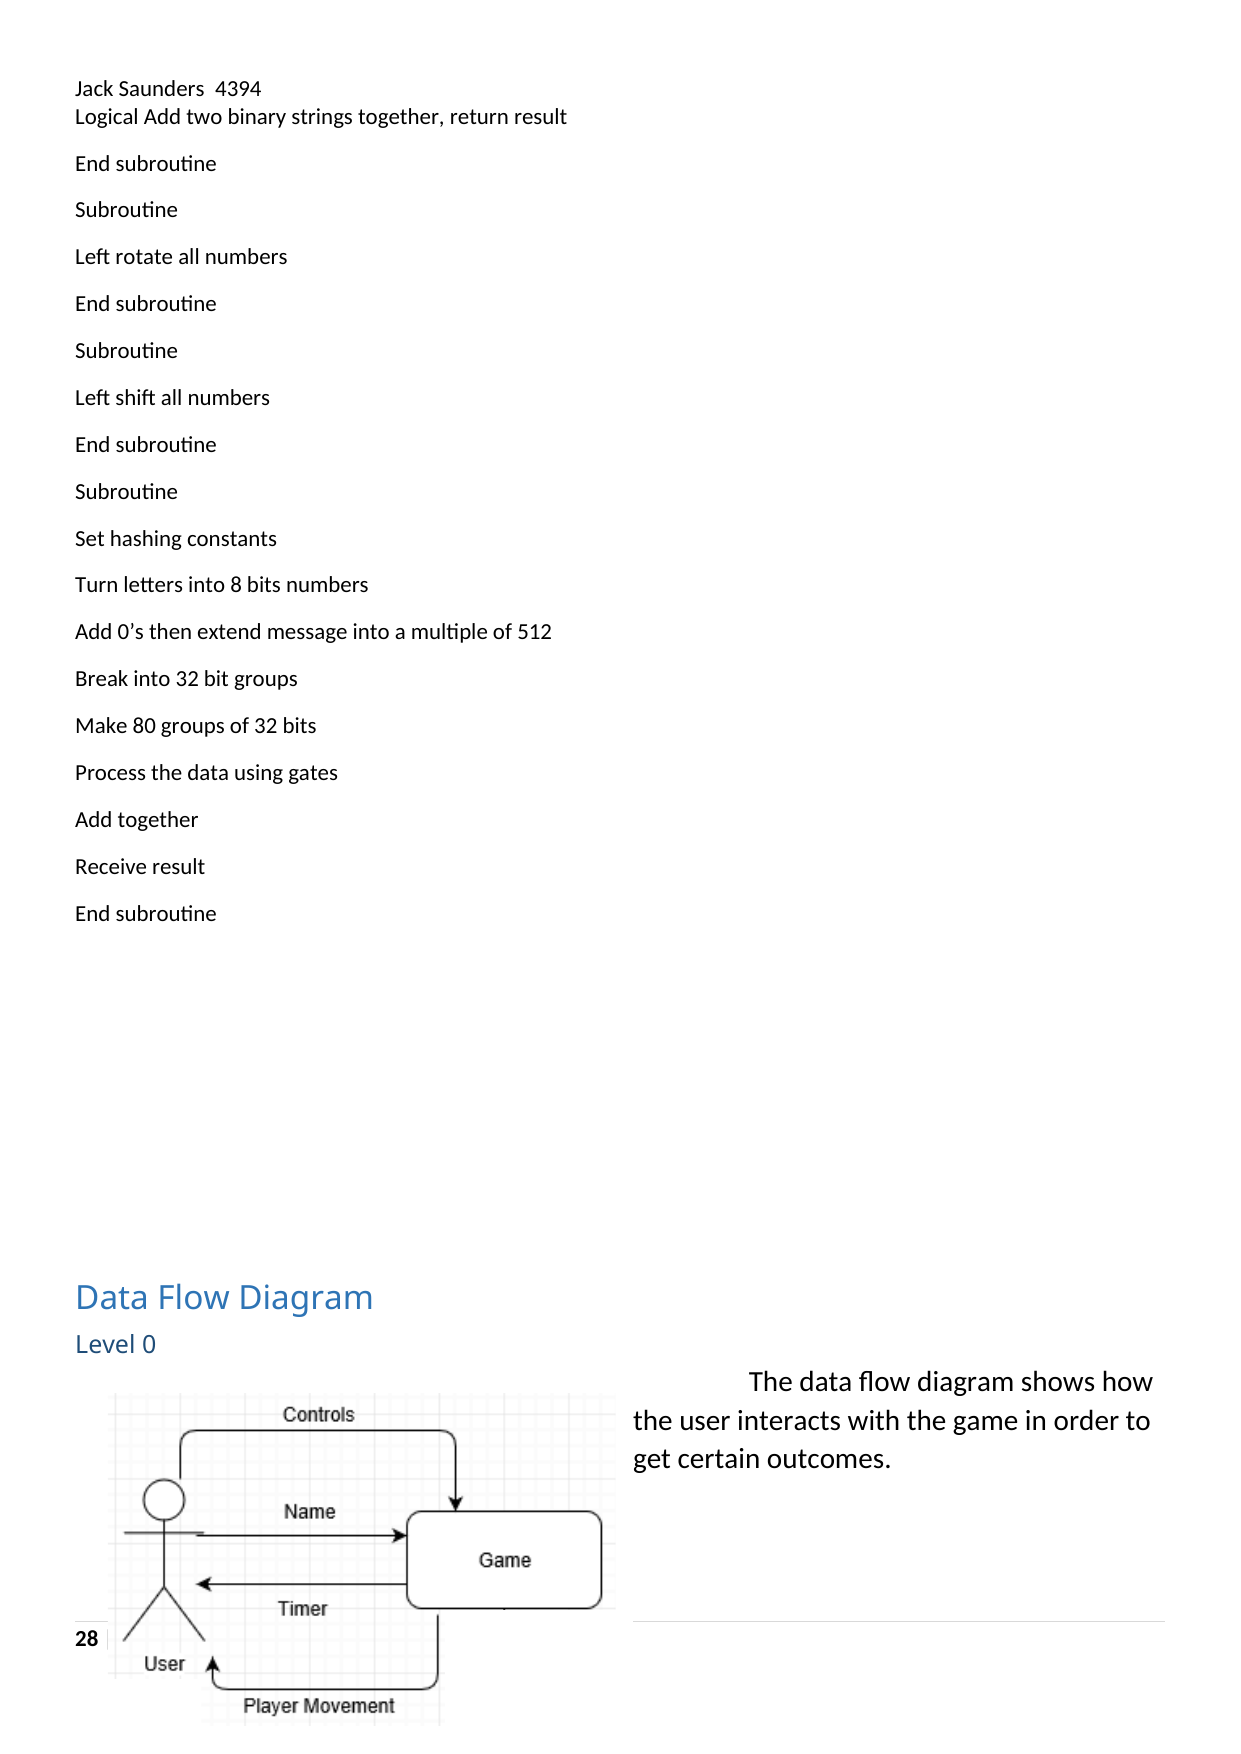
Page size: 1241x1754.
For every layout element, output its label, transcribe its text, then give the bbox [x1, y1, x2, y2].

text End subroutine [75, 430, 1165, 458]
text End subroutine [75, 149, 1165, 177]
text Subroutine [75, 196, 1165, 223]
subtitle Level 0 [75, 1327, 1165, 1361]
text Receive result [75, 852, 1165, 880]
text Logical Add two binary strings together, return result [75, 102, 1165, 130]
text Left shift all numbers [75, 383, 1165, 411]
text End subroutine [75, 289, 1165, 317]
text Break into 32 bit groups [75, 664, 1165, 692]
text The data flow diagram shows how the user interacts with the game in order to get certain outcomes. [75, 1363, 1165, 1476]
text Process the data using gates [75, 758, 1165, 786]
text End subroutine [75, 899, 1165, 927]
text Add together [75, 805, 1165, 833]
text Add 0’s then extend message into a multiple of 512 [75, 617, 1165, 645]
subtitle Data Flow Diagram [75, 1274, 1165, 1319]
text Set hashing constants [75, 524, 1165, 552]
text Make 80 groups of 32 bits [75, 711, 1165, 739]
picture [107, 1393, 633, 1754]
text Left rotate all numbers [75, 242, 1165, 270]
text Turn letters into 8 bits numbers [75, 571, 1165, 598]
text Subroutine [75, 477, 1165, 505]
text Subroutine [75, 336, 1165, 364]
